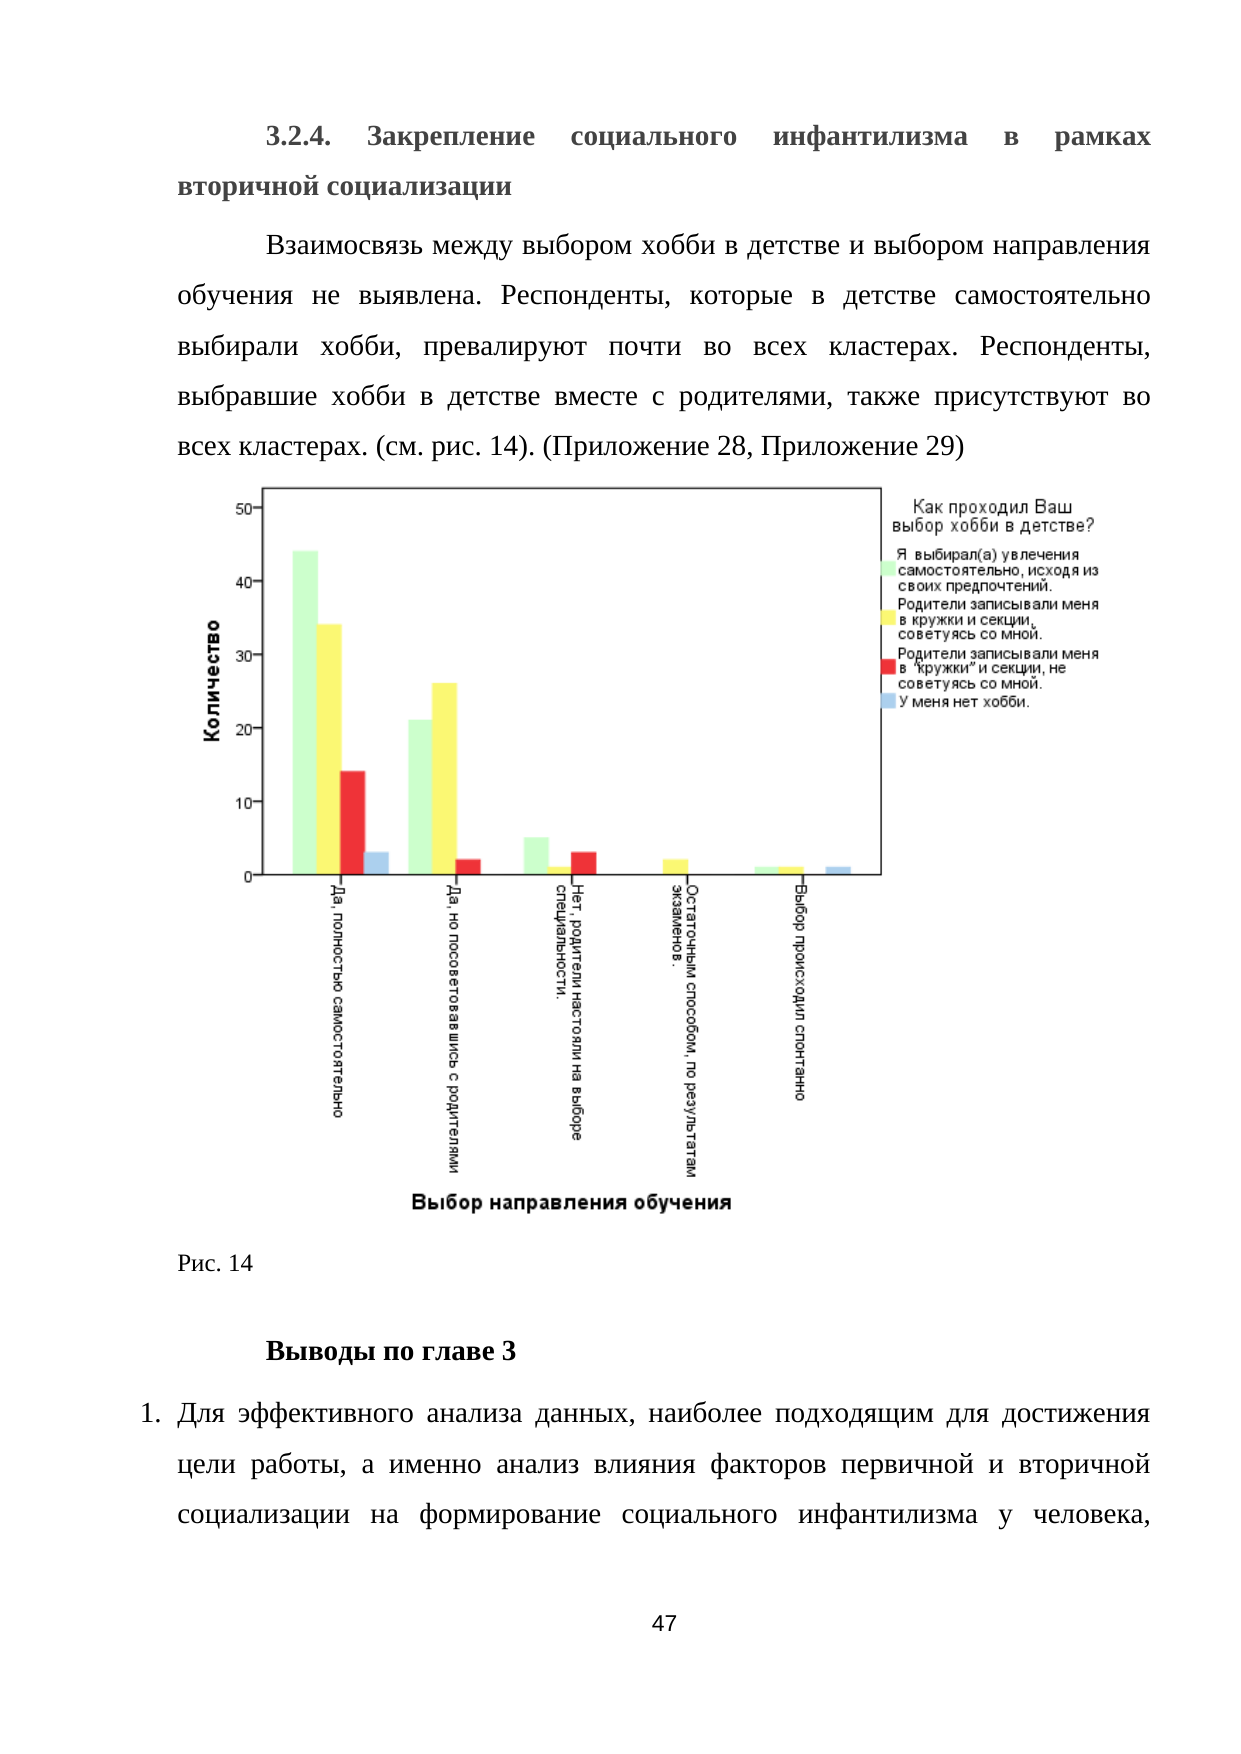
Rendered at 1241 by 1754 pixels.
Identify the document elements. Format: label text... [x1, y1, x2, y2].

text Рис. 14 [177, 1248, 1152, 1277]
subtitle Выводы по главе 3 [177, 1333, 1152, 1366]
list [139, 1396, 1152, 1530]
picture [177, 478, 1118, 1235]
text Взаимосвязь между выбором хобби в детстве и выбором направления обучения не выявлена. Респонденты, которые в детстве самостоятельно выбирали хобби, превалируют почти во всех кластерах. Респонденты, выбравшие хобби в детстве вместе с родителями, также присутствуют во всех кластерах. (см. рис. 14). (Приложение 28, Приложение 29) [177, 227, 1152, 462]
subtitle 3.2.4. Закрепление социального инфантилизма в рамках вторичной социализации [177, 118, 1152, 202]
